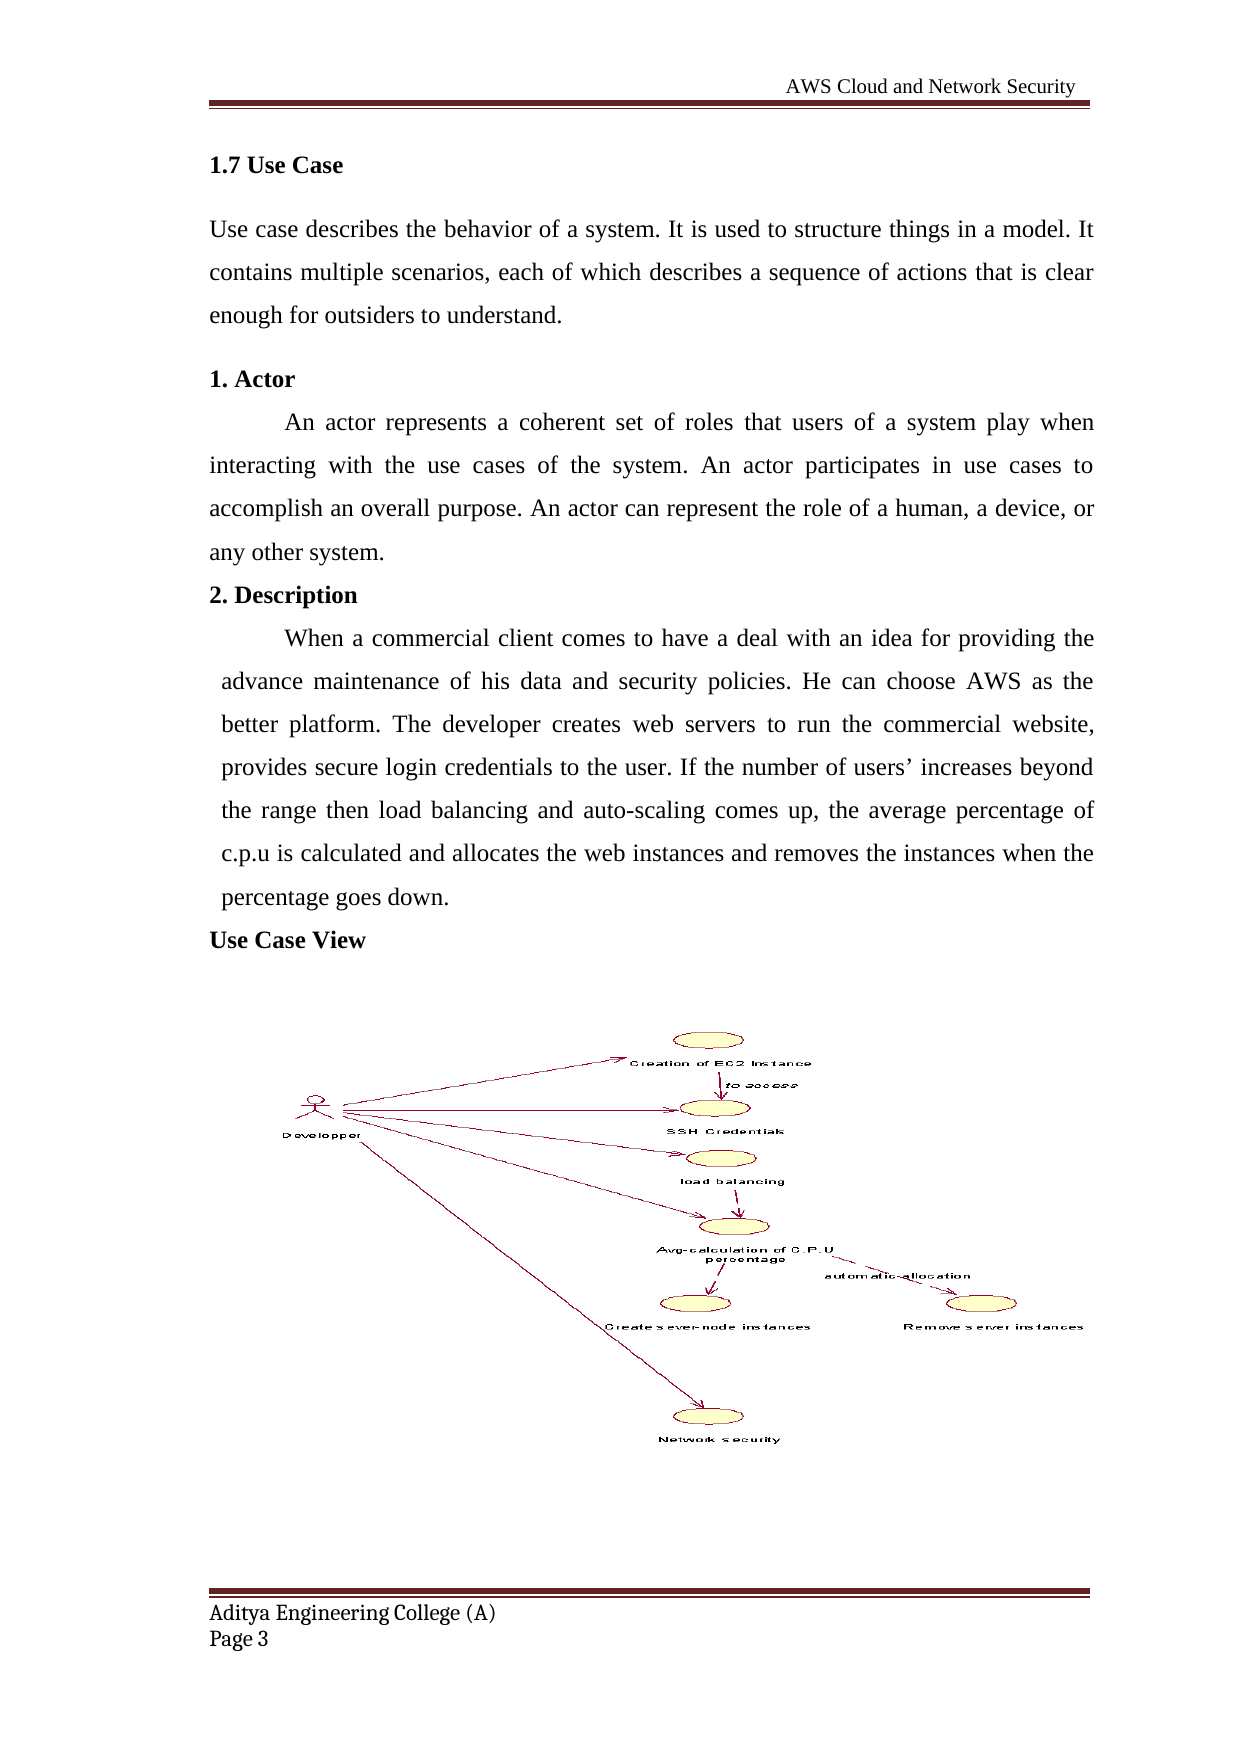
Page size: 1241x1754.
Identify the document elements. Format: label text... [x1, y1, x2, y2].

text 1. Actor [209, 364, 1015, 393]
text An actor represents a coherent set of roles that users of a system play when interacting with the use cases of the system. An actor participates in use cases to accomplish an overall purpose. An actor can represent the role of a human, a device, or any other system. [209, 407, 1095, 565]
text Use Case View [209, 925, 1015, 953]
text When a commercial client comes to have a deal with an idea for providing the advance maintenance of his data and security policies. He can choose AWS as the better platform. The developer creates web servers to run the commercial website, provides secure login credentials to the user. If the number of users’ increases beyond the range then load balancing and auto-scaling comes up, the average percentage of c.p.u is calculated and allocates the web instances and removes the instances when the percentage goes down. [221, 623, 1095, 910]
text Use case describes the behavior of a system. It is used to structure things in a model. It contains multiple scenarios, each of which describes a sequence of actions that is clear enough for outsiders to understand. [209, 214, 1095, 329]
text 2. Description [209, 580, 1015, 608]
text 1.7 Use Case [209, 150, 1095, 179]
picture [209, 1010, 1089, 1554]
